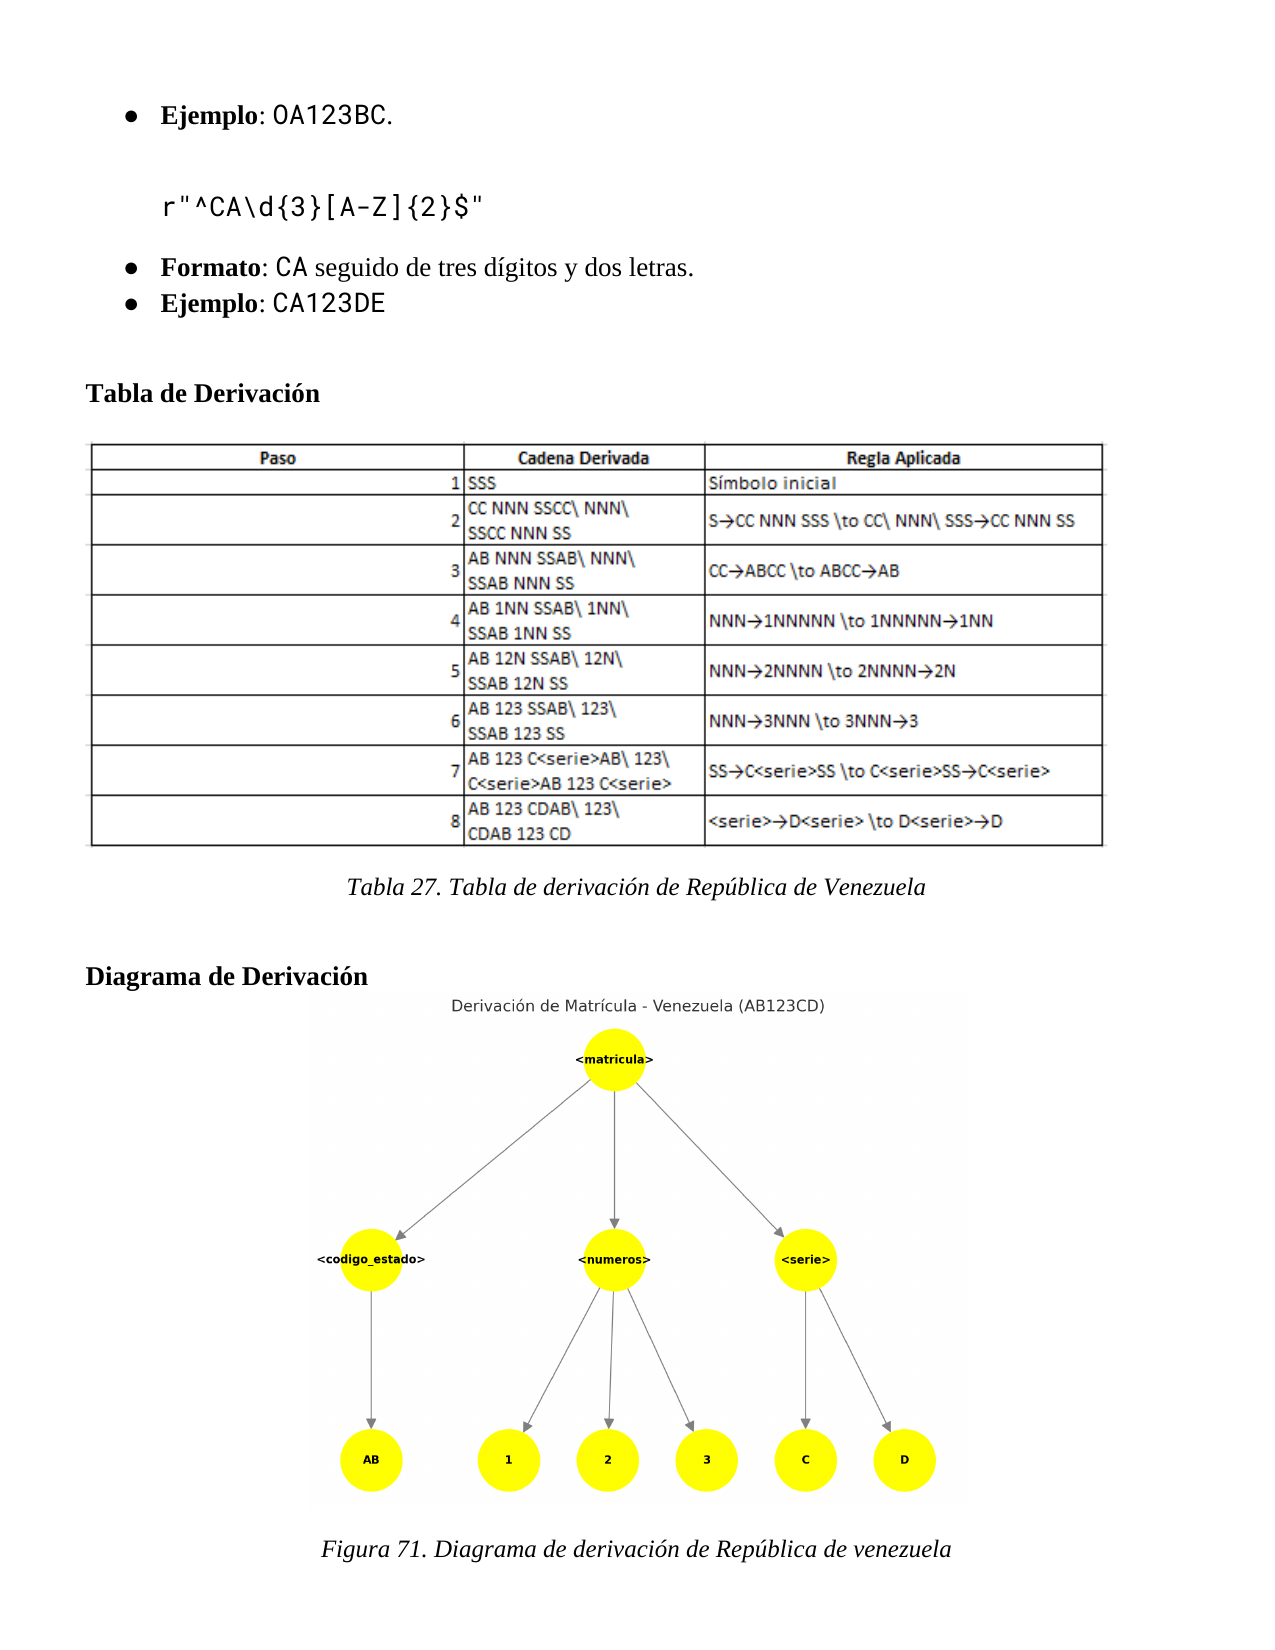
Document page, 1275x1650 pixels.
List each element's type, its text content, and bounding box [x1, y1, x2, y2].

list Ejemplo: OA123BC. [123, 96, 1189, 132]
text Diagrama de Derivación [85, 959, 1189, 991]
text Tabla 27. Tabla de derivación de República de Venezuela [85, 872, 1189, 901]
text Figura 71. Diagrama de derivación de República de venezuela [85, 1534, 1189, 1563]
picture [307, 991, 968, 1510]
text r"^CA\d{3}[A-Z]{2}$" [160, 157, 1189, 223]
list Formato: CA seguido de tres dígitos y dos letras. [123, 248, 1189, 284]
picture [85, 441, 1108, 848]
list Ejemplo: CA123DE [123, 284, 1189, 320]
text Tabla de Derivación [85, 377, 1189, 408]
